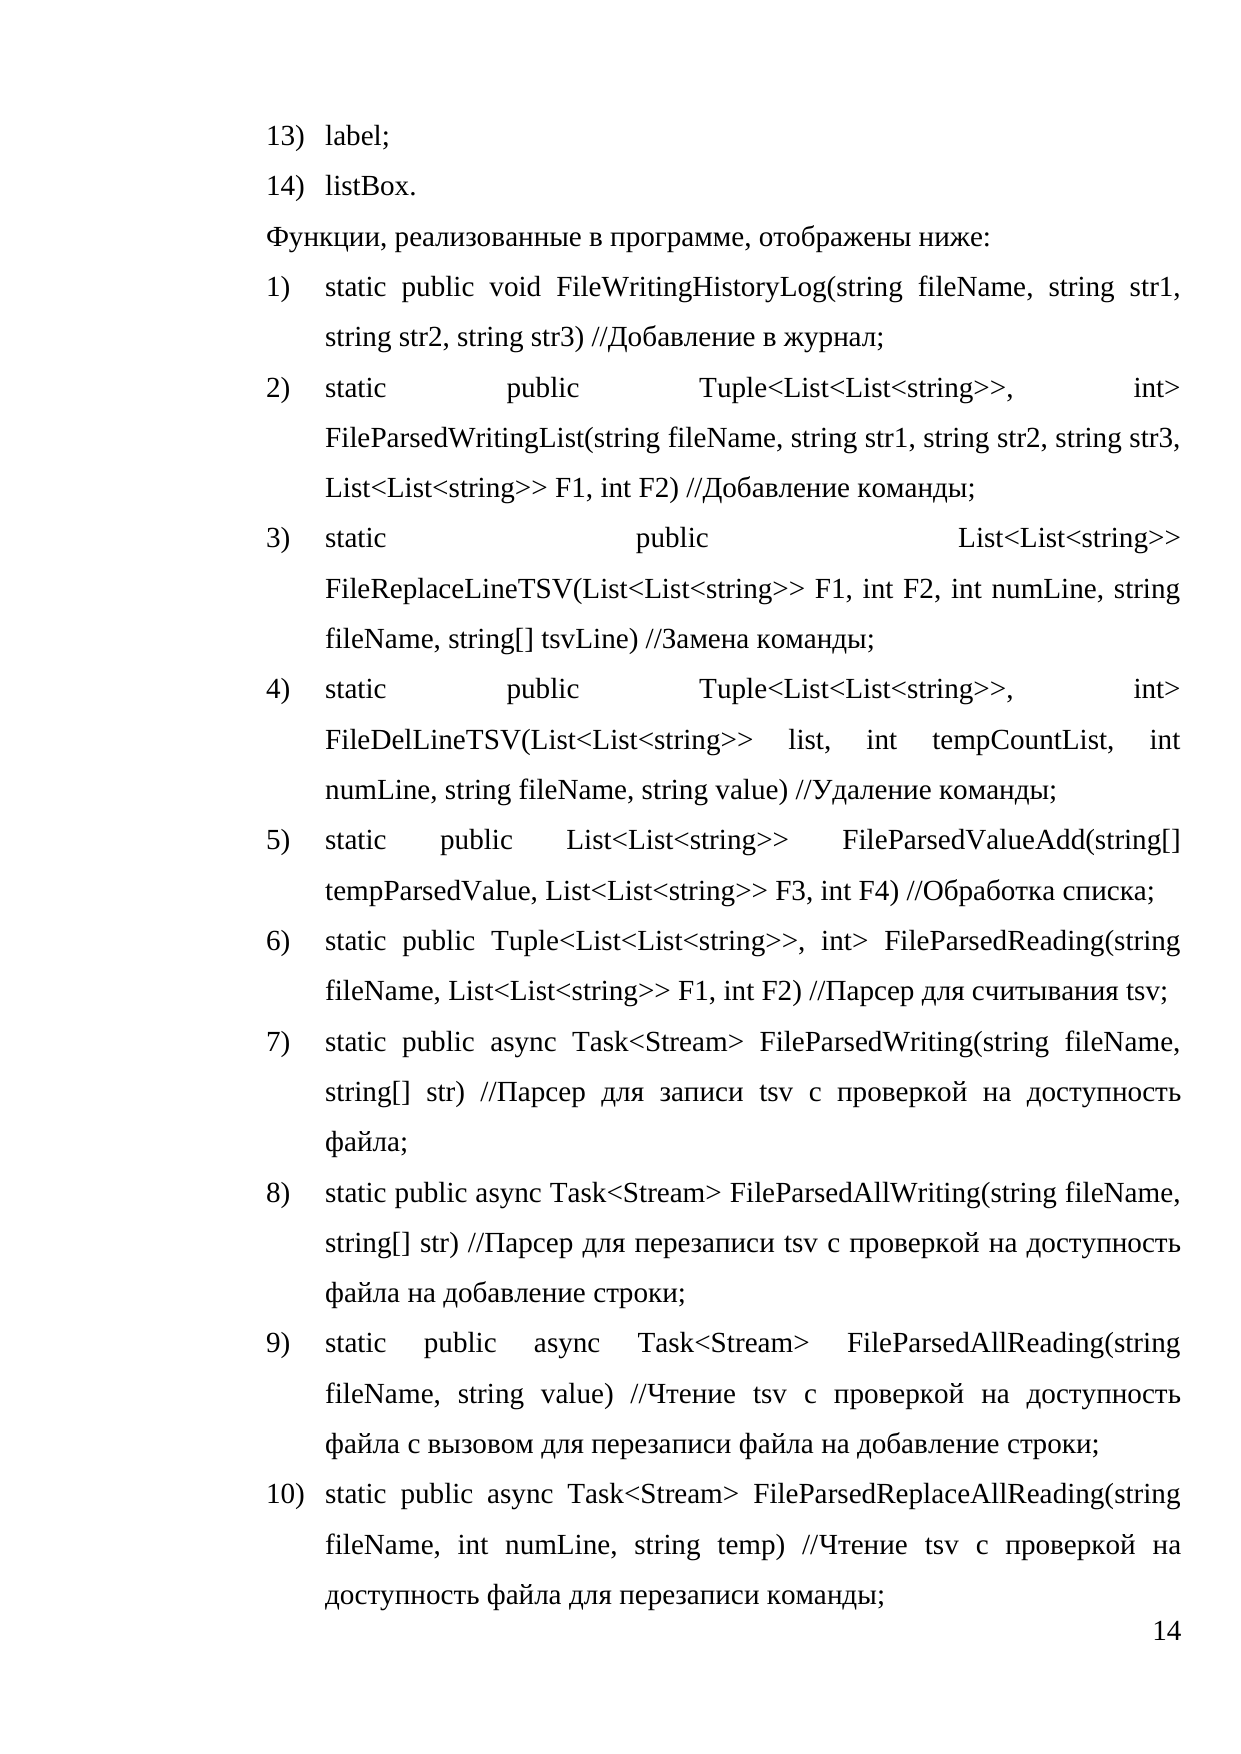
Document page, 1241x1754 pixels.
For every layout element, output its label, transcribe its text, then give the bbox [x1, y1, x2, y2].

list static public void FileWritingHistoryLog(string fileName, string str1, string str2, string str3) //Добавление в журнал; [266, 269, 1181, 353]
list static public Tuple<List<List<string>>, int> FileParsedReading(string fileName, List<List<string>> F1, int F2) //Парсер для считывания tsv; [266, 923, 1181, 1007]
list listBox. [266, 168, 1181, 202]
list static public async Task<Stream> FileParsedReplaceAllReading(string fileName, int numLine, string temp) //Чтение tsv с проверкой на доступность файла для перезаписи команды; [266, 1477, 1181, 1611]
list static public Tuple<List<List<string>>, int> FileParsedWritingList(string fileName, string str1, string str2, string str3, List<List<string>> F1, int F2) //Добавление команды; [266, 370, 1181, 504]
list static public Tuple<List<List<string>>, int> FileDelLineTSV(List<List<string>> list, int tempCountList, int numLine, string fileName, string value) //Удаление команды; [266, 672, 1181, 806]
text Функции, реализованные в программе, отображены ниже: [177, 219, 1181, 252]
list label; [266, 118, 1181, 152]
list static public async Task<Stream> FileParsedAllReading(string fileName, string value) //Чтение tsv с проверкой на доступность файла с вызовом для перезаписи файла на добавление строки; [266, 1326, 1181, 1460]
list static public List<List<string>> FileReplaceLineTSV(List<List<string>> F1, int F2, int numLine, string fileName, string[] tsvLine) //Замена команды; [266, 521, 1181, 655]
list static public List<List<string>> FileParsedValueAdd(string[] tempParsedValue, List<List<string>> F3, int F4) //Обработка списка; [266, 822, 1181, 906]
list static public async Task<Stream> FileParsedAllWriting(string fileName, string[] str) //Парсер для перезаписи tsv с проверкой на доступность файла на добавление строки; [266, 1175, 1181, 1309]
list static public async Task<Stream> FileParsedWriting(string fileName, string[] str) //Парсер для записи tsv с проверкой на доступность файла; [266, 1024, 1181, 1158]
